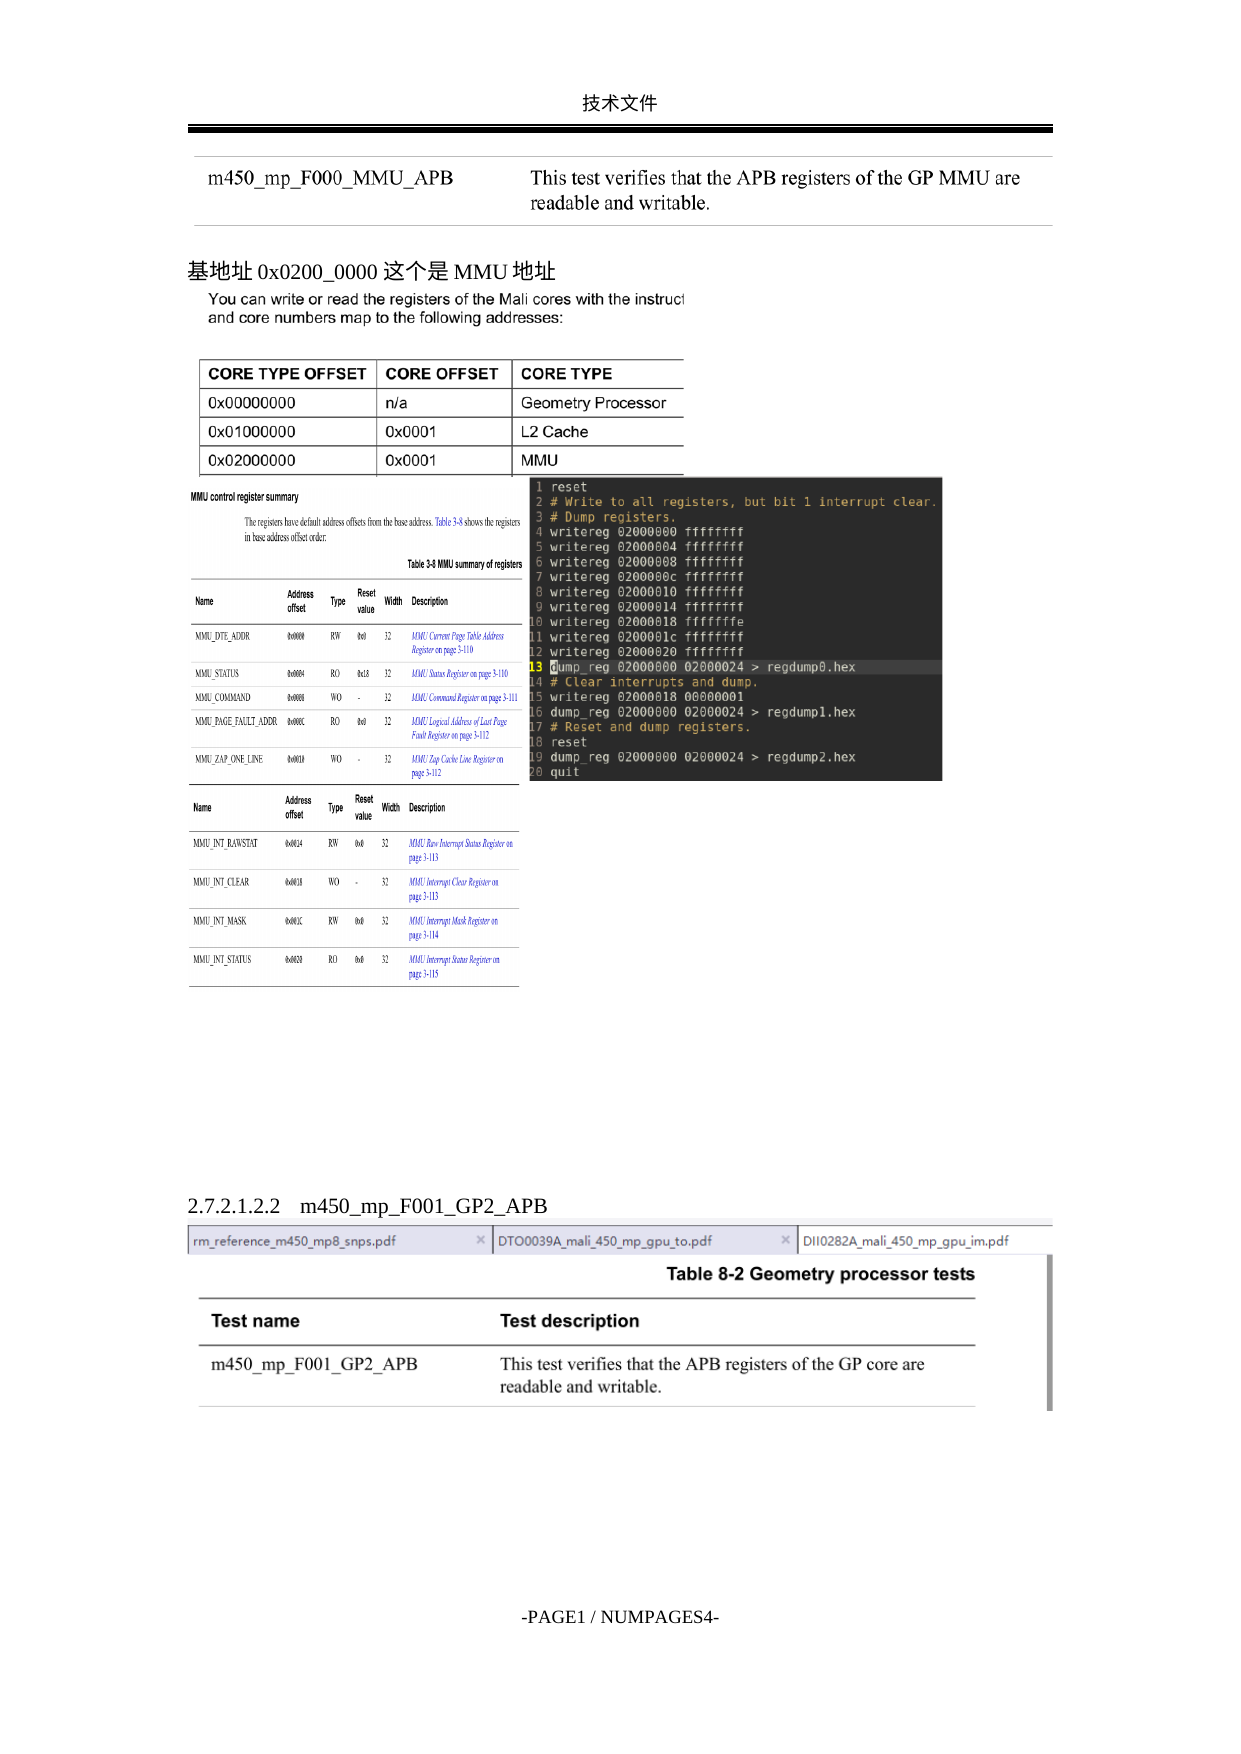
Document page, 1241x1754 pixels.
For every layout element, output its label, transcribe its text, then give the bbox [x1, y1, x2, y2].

text 基地址0x0200_0000 这个是MMU地址 [187, 254, 1053, 286]
picture [187, 488, 524, 992]
subtitle m450_mp_F001_GP2_APB [187, 1193, 1053, 1218]
picture [187, 1218, 1053, 1411]
picture [187, 150, 1053, 229]
picture [187, 285, 943, 781]
